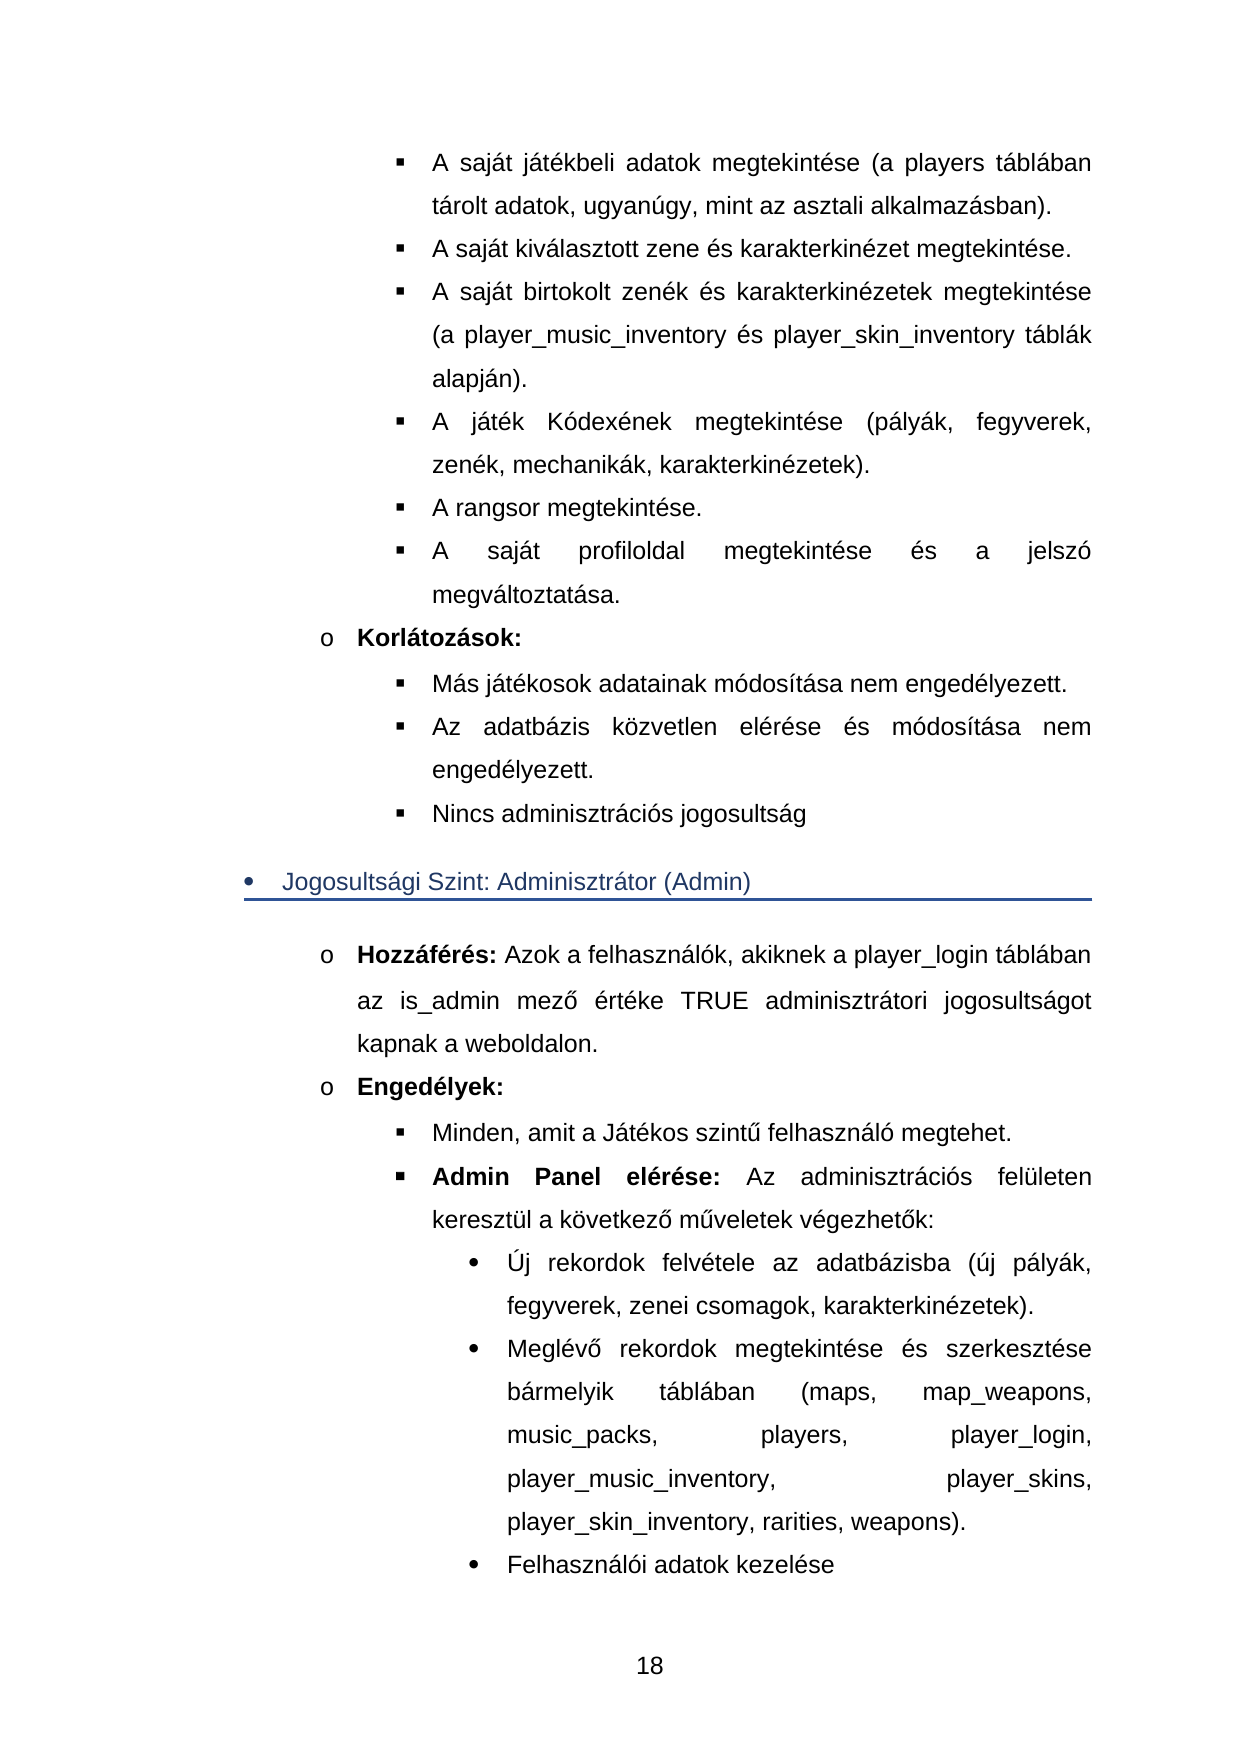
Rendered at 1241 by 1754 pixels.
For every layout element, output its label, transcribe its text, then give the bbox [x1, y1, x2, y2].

list Engedélyek: [319, 1072, 1092, 1103]
list A játék Kódexének megtekintése (pályák, fegyverek, zenék, mechanikák, karakterkinézetek). [394, 407, 1092, 479]
list A rangsor megtekintése. [394, 493, 1092, 522]
list Korlátozások: [319, 623, 1092, 654]
list Meglévő rekordok megtekintése és szerkesztése bármelyik táblában (maps, map_weapons, music_packs, players, player_login, player_music_inventory, player_skins, player_skin_inventory, rarities, weapons). [469, 1334, 1092, 1536]
list A saját birtokolt zenék és karakterkinézetek megtekintése (a player_music_inventory és player_skin_inventory táblák alapján). [394, 277, 1092, 392]
list A saját játékbeli adatok megtekintése (a players táblában tárolt adatok, ugyanúgy, mint az asztali alkalmazásban). [394, 148, 1092, 220]
list A saját profiloldal megtekintése és a jelszó megváltoztatása. [394, 536, 1092, 608]
list Nincs adminisztrációs jogosultság [394, 799, 1092, 827]
list Admin Panel elérése: Az adminisztrációs felületen keresztül a következő műveletek végezhetők: [394, 1161, 1092, 1233]
list Új rekordok felvétele az adatbázisba (új pályák, fegyverek, zenei csomagok, karakterkinézetek). [469, 1248, 1092, 1320]
list Felhasználói adatok kezelése [469, 1550, 1092, 1579]
list Más játékosok adatainak módosítása nem engedélyezett. [394, 669, 1092, 698]
list Minden, amit a Játékos szintű felhasználó megtehet. [394, 1118, 1092, 1147]
subtitle Jogosultsági Szint: Adminisztrátor (Admin) [244, 867, 1092, 898]
list A saját kiválasztott zene és karakterkinézet megtekintése. [394, 234, 1092, 263]
list Az adatbázis közvetlen elérése és módosítása nem engedélyezett. [394, 712, 1092, 784]
list Hozzáférés: Azok a felhasználók, akiknek a player_login táblában az is_admin mező értéke TRUE adminisztrátori jogosultságot kapnak a weboldalon. [319, 940, 1092, 1057]
